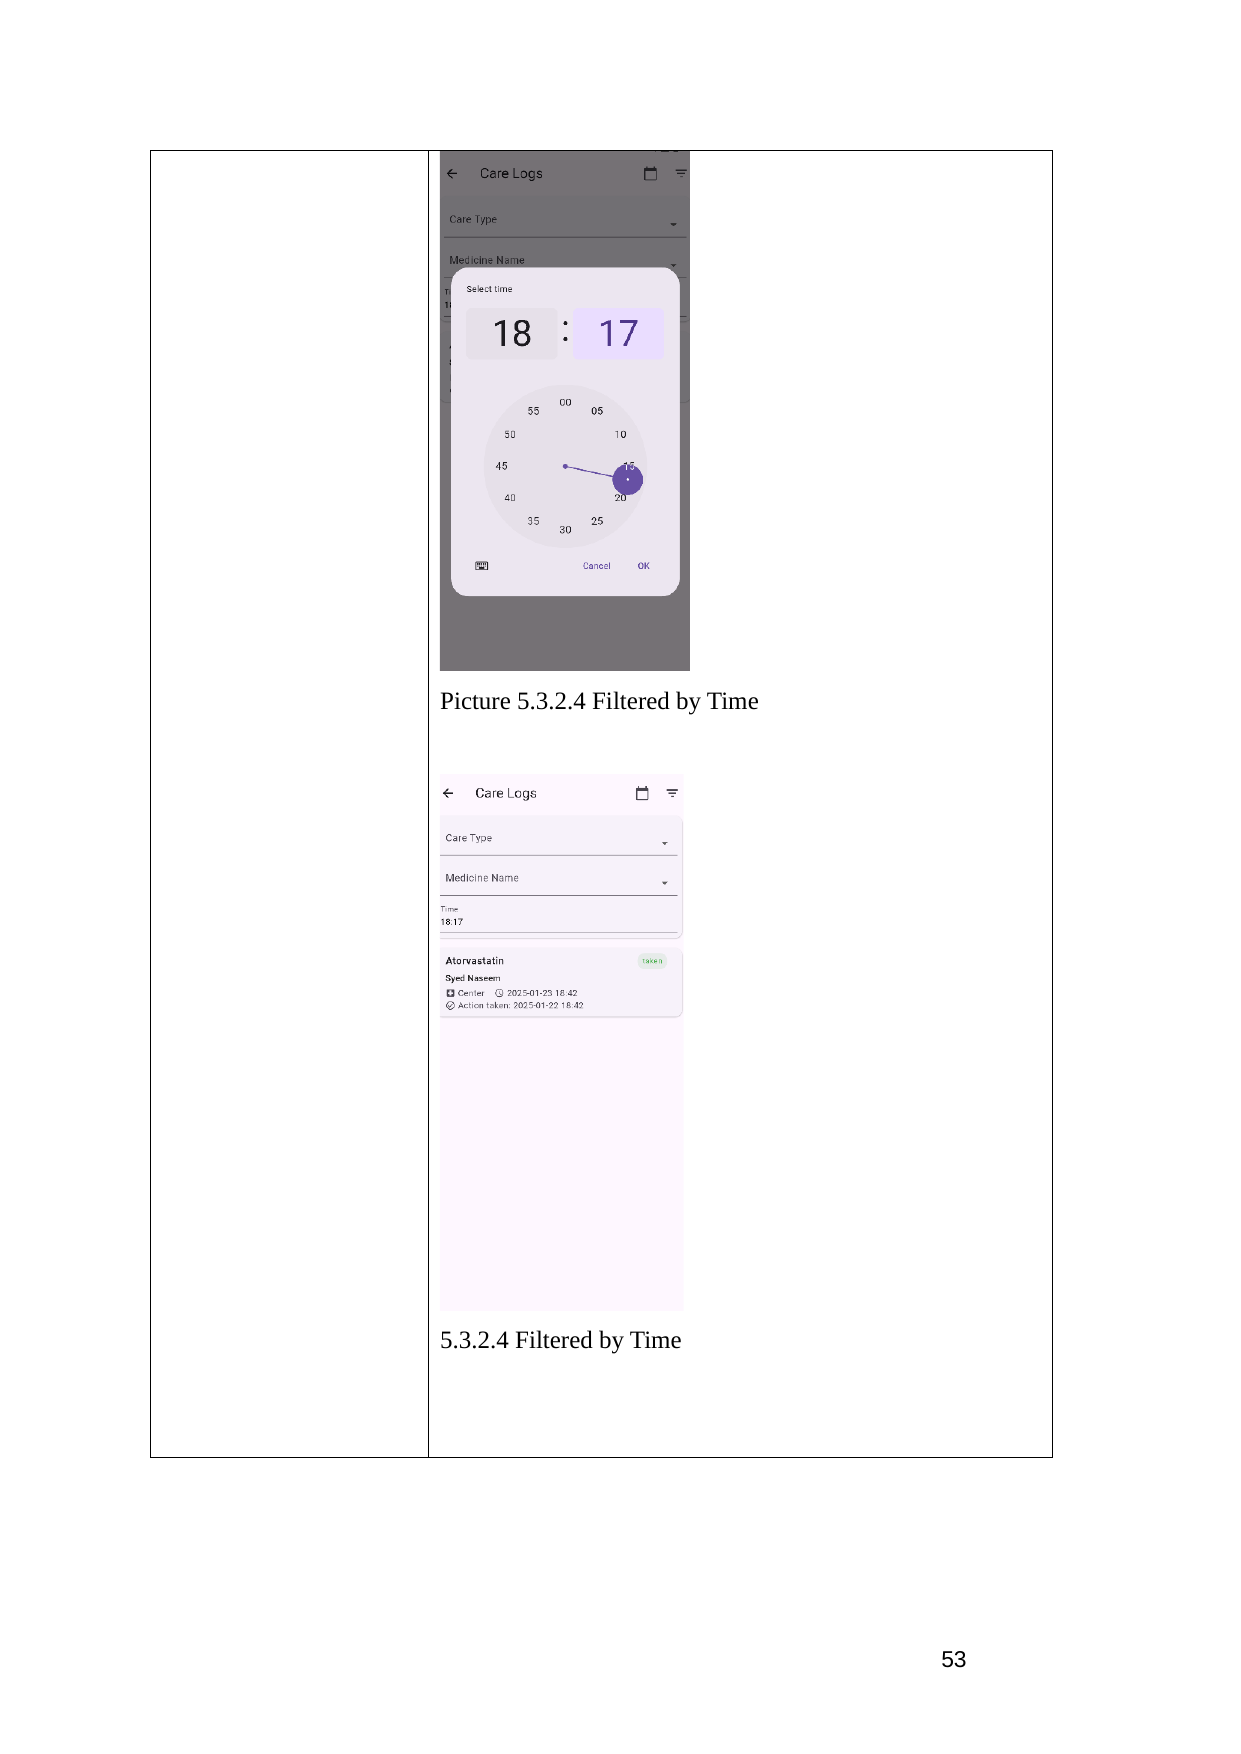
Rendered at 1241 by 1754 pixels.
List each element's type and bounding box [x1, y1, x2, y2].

picture [439, 151, 690, 671]
picture [439, 774, 684, 1311]
table_cell [151, 151, 428, 1457]
table_cell [429, 151, 1052, 1457]
